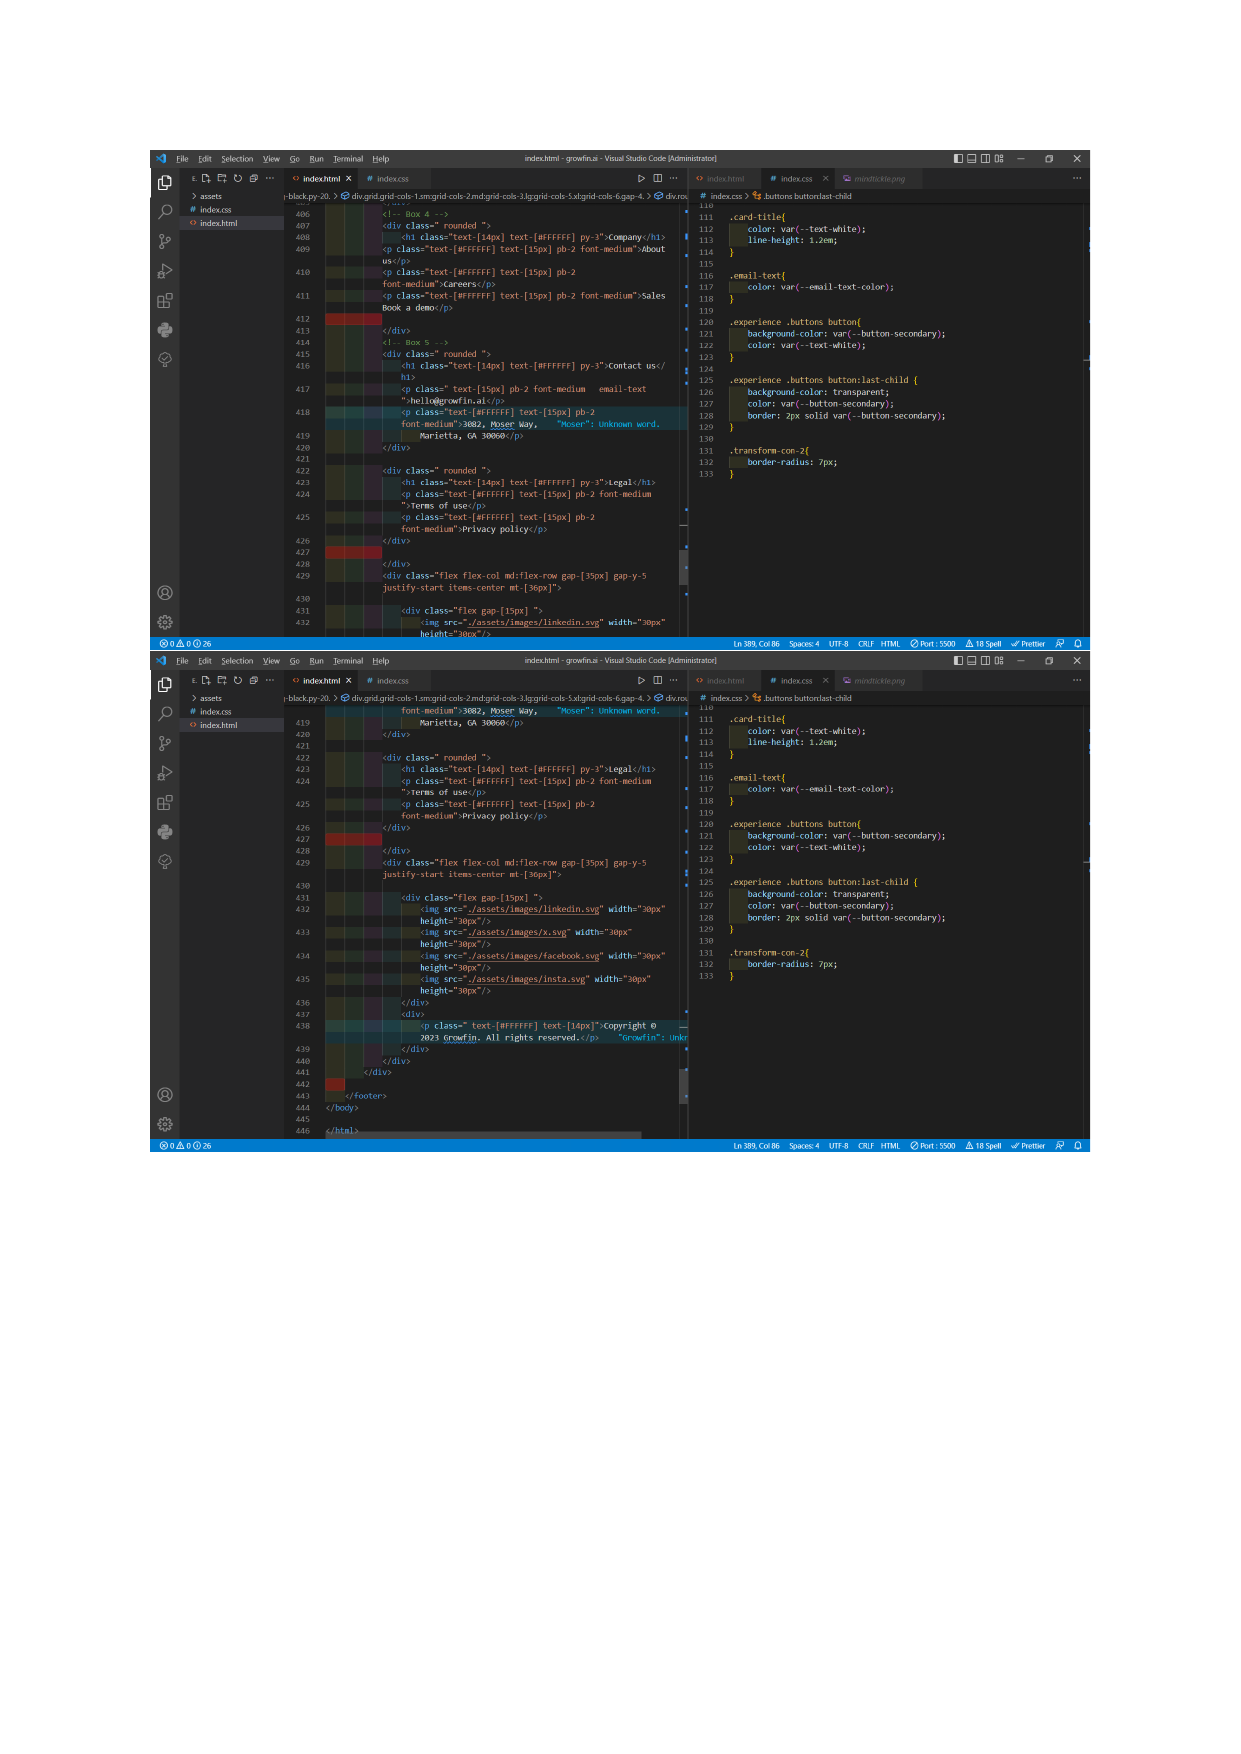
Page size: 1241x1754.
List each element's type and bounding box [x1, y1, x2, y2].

picture [150, 651, 1091, 1152]
picture [150, 150, 1091, 650]
